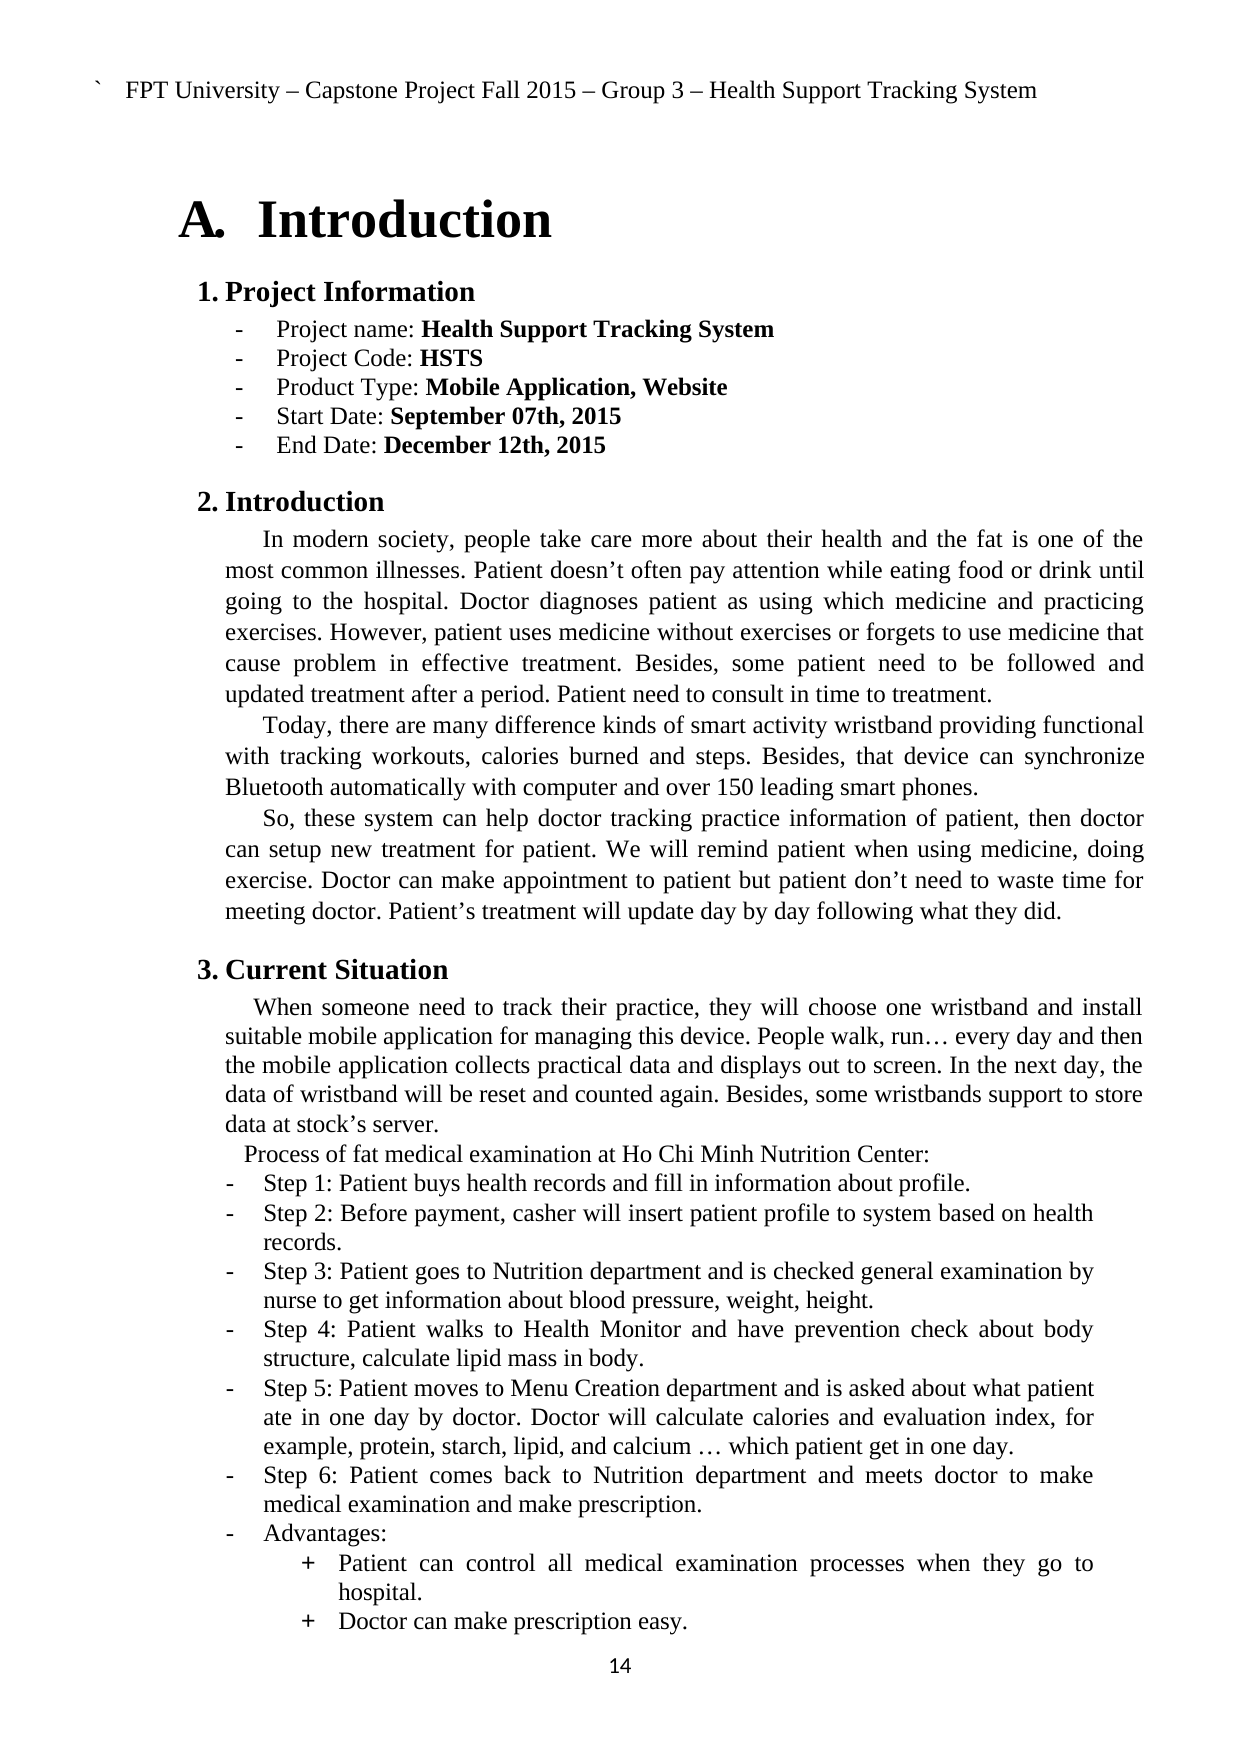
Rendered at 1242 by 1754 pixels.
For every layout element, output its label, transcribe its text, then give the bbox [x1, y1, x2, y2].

text - Project Code: HSTS [235, 343, 704, 372]
text - End Date: December 12th, 2015 [235, 430, 881, 459]
list Advantages: [226, 1518, 1095, 1548]
text - Start Date: September 07th, 2015 [235, 401, 731, 430]
list Step 1: Patient buys health records and fill in information about profile. [226, 1168, 1095, 1198]
list Step 2: Before payment, casher will insert patient profile to system based on health records. [226, 1198, 1095, 1256]
text - Product Type: Mobile Application, Website [235, 372, 1063, 401]
list Today, there are many difference kinds of smart activity wristband providing functional with tracking workouts, calories burned and steps. Besides, that device can synchronize Bluetooth automatically with computer and over 150 leading smart phones. [225, 710, 1146, 801]
list Step 3: Patient goes to Nutrition department and is checked general examination by nurse to get information about blood pressure, weight, height. [226, 1256, 1095, 1314]
list So, these system can help doctor tracking practice information of patient, then doctor can setup new treatment for patient. We will remind patient when using medicine, doing exercise. Doctor can make appointment to patient but patient don’t need to waste time for meeting doctor. Patient’s treatment will update day by day following what they did. [225, 803, 1146, 925]
list Patient can control all medical examination processes when they go to hospital. [301, 1548, 1095, 1606]
list Doctor can make prescription easy. [301, 1606, 1095, 1635]
text - Project name: Health Support Tracking System [160, 314, 1146, 343]
text Process of fat medical examination at Ho Chi Minh Nutrition Center: [226, 1139, 1095, 1168]
subtitle Project Information [197, 274, 1146, 308]
list Step 4: Patient walks to Health Monitor and have prevention check about body structure, calculate lipid mass in body. [226, 1314, 1095, 1373]
list Step 6: Patient comes back to Nutrition department and meets doctor to make medical examination and make prescription. [226, 1460, 1095, 1518]
subtitle Introduction [178, 187, 1146, 249]
text When someone need to track their practice, they will choose one wristband and install suitable mobile application for managing this device. People walk, run… every day and then the mobile application collects practical data and displays out to screen. In the next day, the data of wristband will be reset and counted again. Besides, some wristbands support to store data at stock’s server. [225, 992, 1143, 1138]
subtitle Current Situation [197, 952, 1146, 986]
list Step 5: Patient moves to Menu Creation department and is asked about what patient ate in one day by doctor. Doctor will calculate calories and evaluation index, for example, protein, starch, lipid, and calcium … which patient get in one day. [226, 1373, 1095, 1460]
list In modern society, people take care more about their health and the fat is one of the most common illnesses. Patient doesn’t often pay attention while eating food or drink until going to the hospital. Doctor diagnoses patient as using which medicine and practicing exercises. However, patient uses medicine without exercises or forgets to use medicine that cause problem in effective treatment. Besides, some patient need to be followed and updated treatment after a period. Patient need to consult in time to treatment. [225, 524, 1146, 708]
subtitle Introduction [197, 484, 1146, 517]
